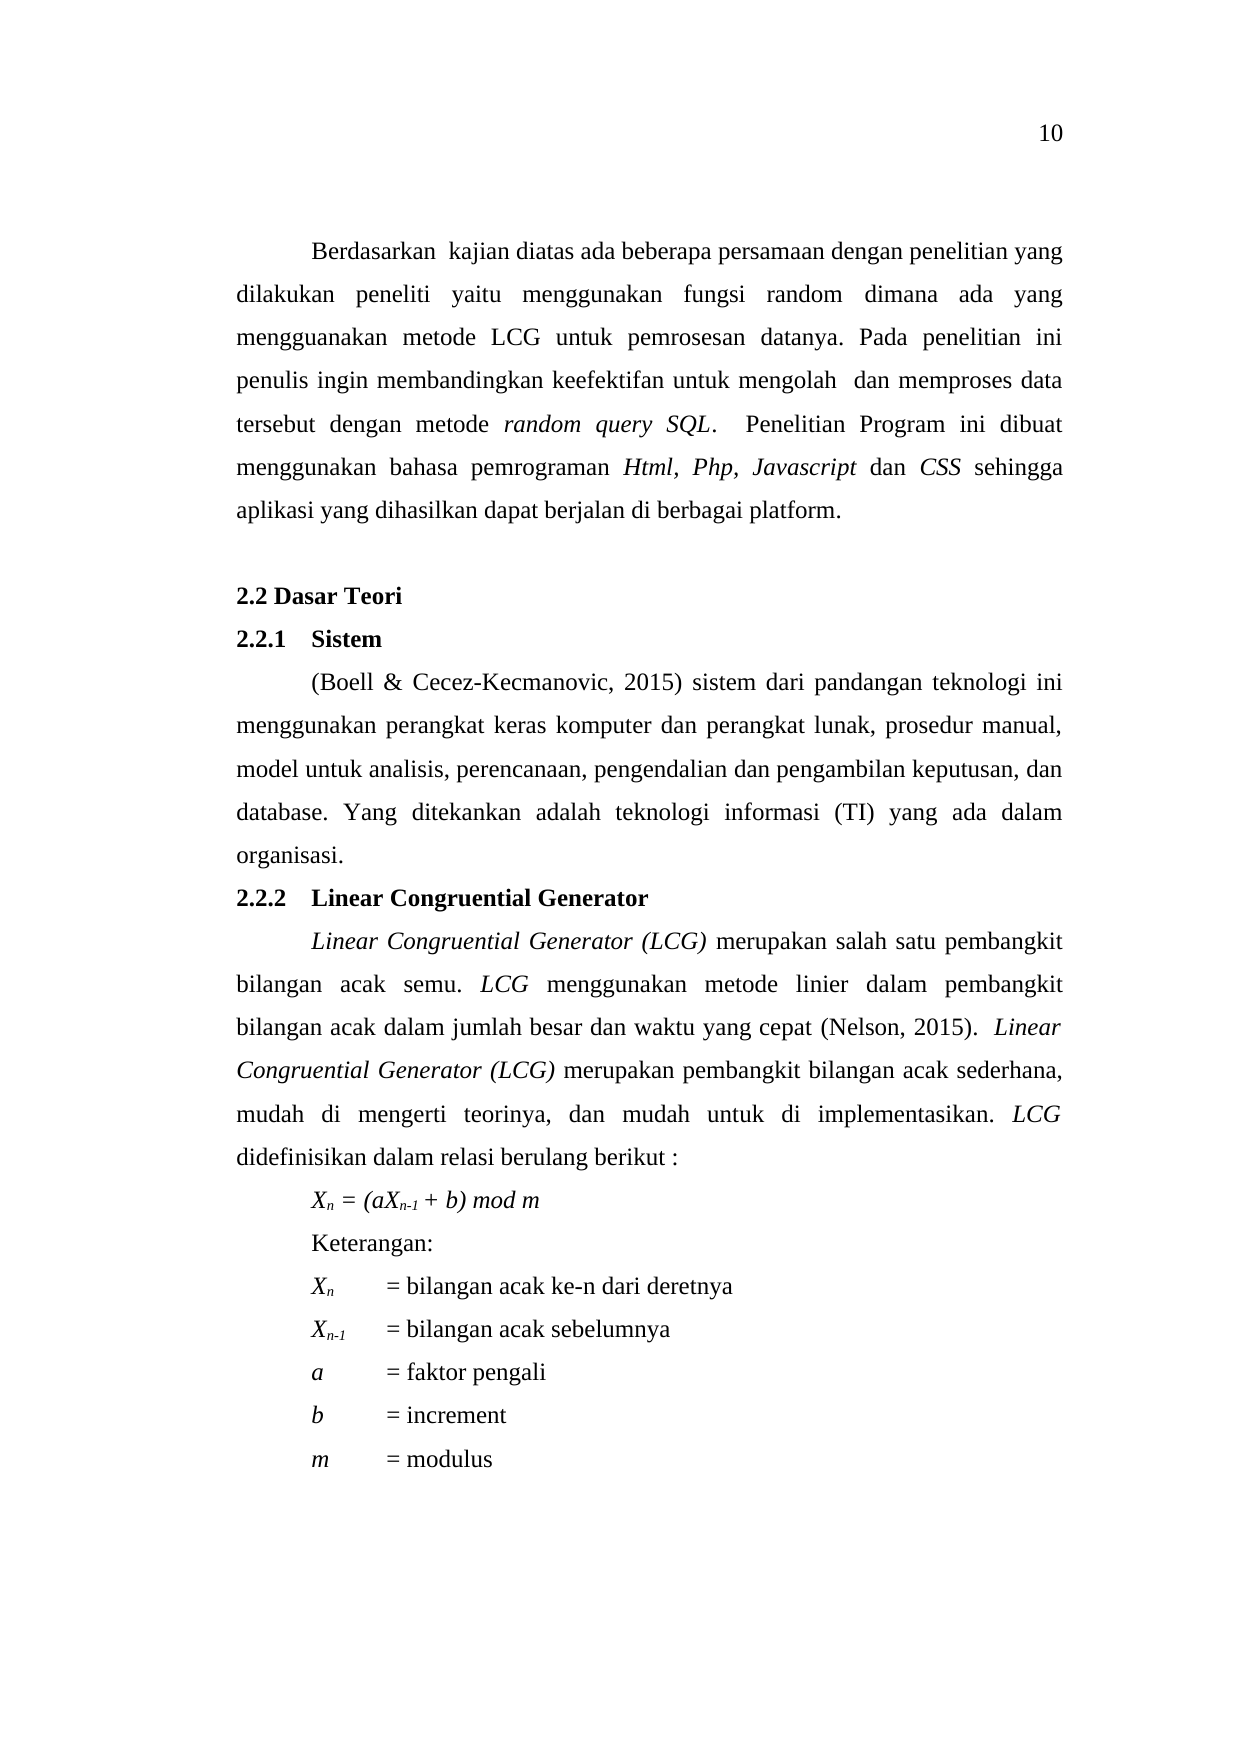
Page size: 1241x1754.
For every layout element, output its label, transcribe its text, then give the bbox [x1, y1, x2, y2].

text Keterangan: [236, 1228, 1063, 1257]
text a = faktor pengali [236, 1357, 1063, 1386]
text b = increment [236, 1401, 1063, 1429]
text m = modulus [236, 1444, 1063, 1472]
subtitle Sistem [236, 624, 1063, 653]
subtitle Linear Congruential Generator [236, 883, 1063, 912]
text Xn-1 = bilangan acak sebelumnya [236, 1314, 1063, 1343]
text (Boell & Cecez-Kecmanovic, 2015) sistem dari pandangan teknologi ini menggunakan perangkat keras komputer dan perangkat lunak, prosedur manual, model untuk analisis, perencanaan, pengendalian dan pengambilan keputusan, dan database. Yang ditekankan adalah teknologi informasi (TI) yang ada dalam organisasi. [236, 667, 1063, 869]
text Linear Congruential Generator (LCG) merupakan salah satu pembangkit bilangan acak semu. LCG menggunakan metode linier dalam pembangkit bilangan acak dalam jumlah besar dan waktu yang cepat (Nelson, 2015). Linear Congruential Generator (LCG) merupakan pembangkit bilangan acak sederhana, mudah di mengerti teorinya, dan mudah untuk di implementasikan. LCG didefinisikan dalam relasi berulang berikut : [236, 926, 1063, 1171]
text Berdasarkan kajian diatas ada beberapa persamaan dengan penelitian yang dilakukan peneliti yaitu menggunakan fungsi random dimana ada yang mengguanakan metode LCG untuk pemrosesan datanya. Pada penelitian ini penulis ingin membandingkan keefektifan untuk mengolah dan memproses data tersebut dengan metode random query SQL. Penelitian Program ini dibuat menggunakan bahasa pemrograman Html, Php, Javascript dan CSS sehingga aplikasi yang dihasilkan dapat berjalan di berbagai platform. [236, 236, 1063, 524]
subtitle Dasar Teori [236, 581, 1063, 610]
text Xn = (aXn-1 + b) mod m [236, 1185, 1063, 1214]
text Xn = bilangan acak ke-n dari deretnya [236, 1271, 1063, 1300]
